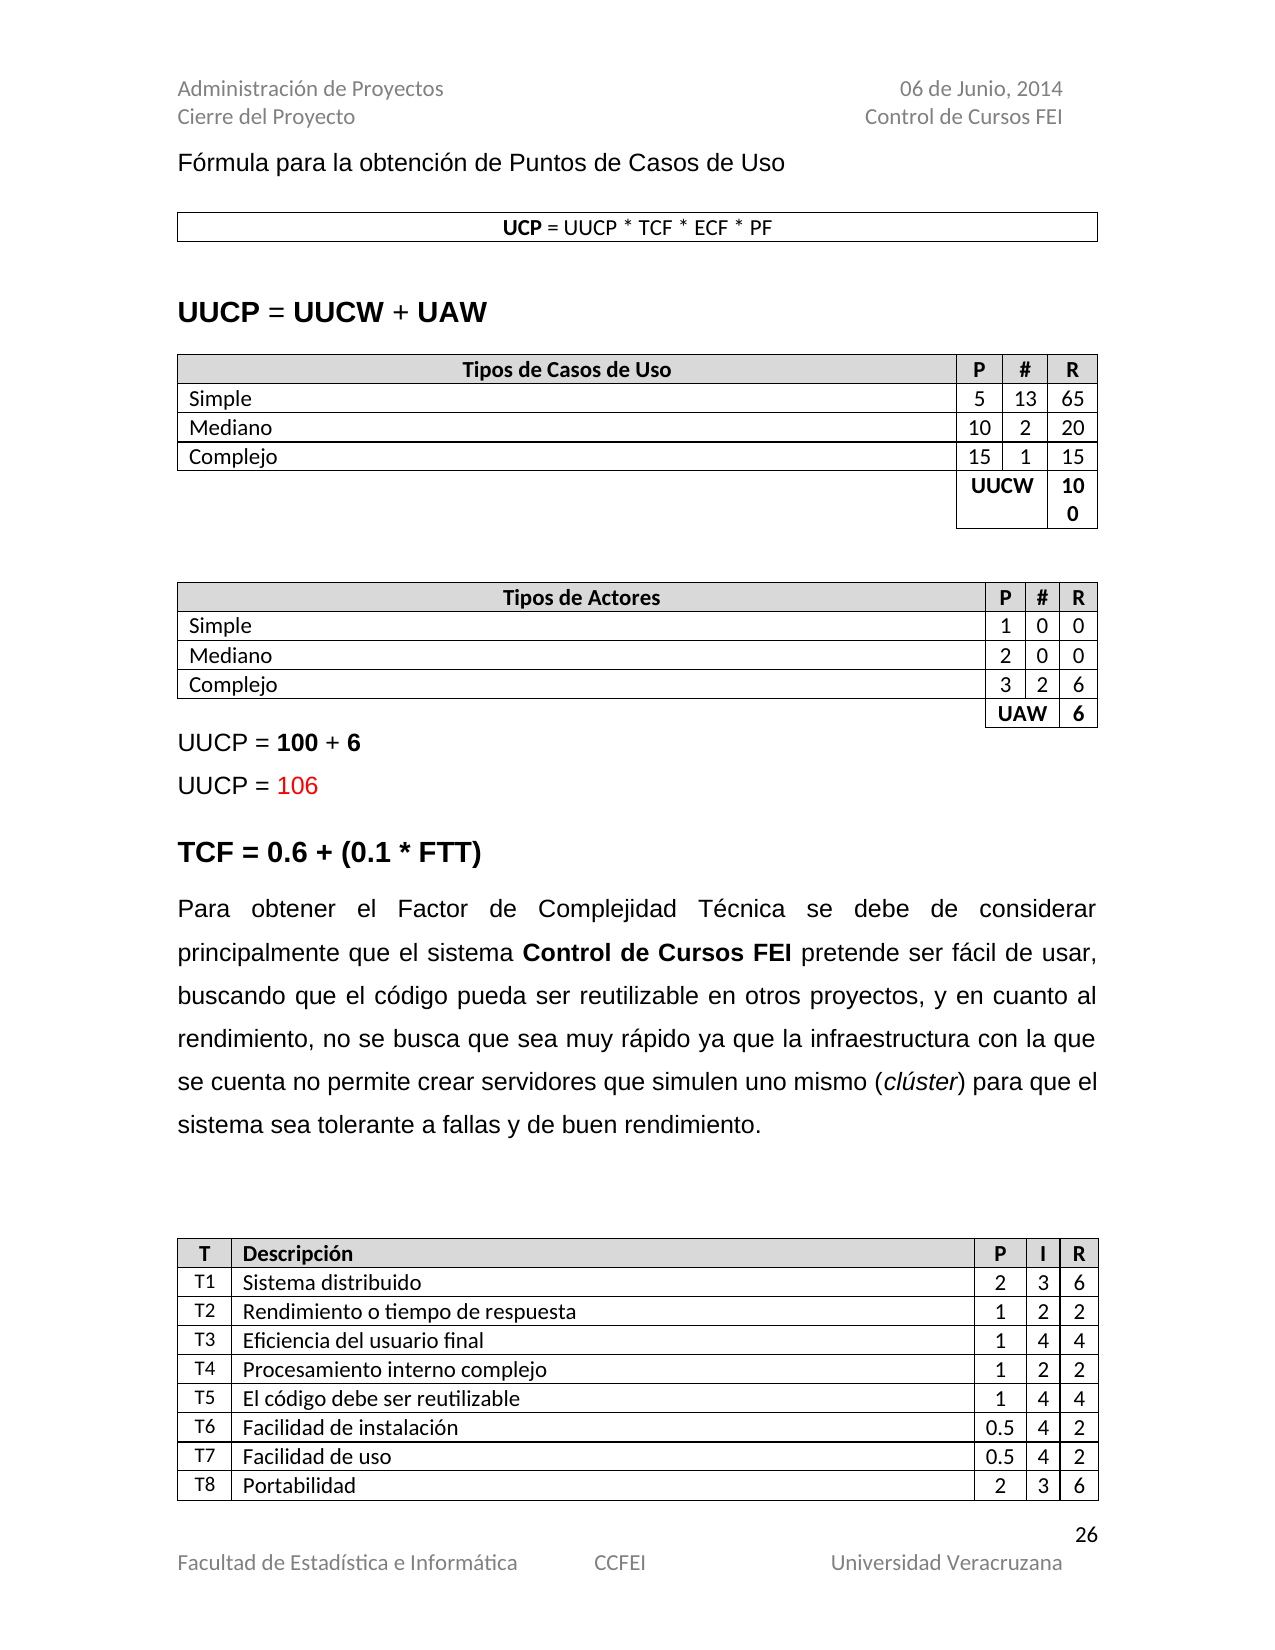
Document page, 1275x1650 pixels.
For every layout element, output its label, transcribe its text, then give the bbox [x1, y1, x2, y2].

table_cell Portabilidad [232, 1471, 974, 1499]
table_cell El código debe ser reutilizable [232, 1384, 974, 1412]
table_cell 2 [1027, 1297, 1059, 1325]
table_cell 100 [1048, 471, 1097, 527]
table_cell 3 [1027, 1471, 1059, 1499]
table_cell Complejo [178, 443, 956, 470]
table_cell Sistema distribuido [232, 1268, 974, 1296]
table_cell 2 [1003, 413, 1047, 441]
table_cell 2 [1026, 670, 1059, 698]
table_cell 6 [1061, 1268, 1098, 1296]
table_cell 1 [975, 1355, 1026, 1383]
table_cell T6 [178, 1413, 231, 1441]
table_header P [986, 583, 1025, 611]
table_cell 2 [975, 1268, 1026, 1296]
table_cell Mediano [178, 413, 956, 441]
text UUCP = 100 + 6 UUCP = 106 [177, 728, 1098, 800]
table_cell 6 [1060, 670, 1097, 698]
table_cell 2 [1061, 1297, 1098, 1325]
table_cell Simple [178, 384, 956, 412]
table_cell Mediano [178, 641, 985, 669]
table_header P [957, 355, 1002, 383]
table_cell 1 [975, 1326, 1026, 1354]
table_header I [1027, 1239, 1059, 1267]
table_cell 15 [1048, 443, 1097, 470]
text Fórmula para la obtención de Puntos de Casos de Uso [177, 148, 1098, 176]
table_cell 3 [986, 670, 1025, 698]
table_cell 10 [957, 413, 1002, 441]
table_header R [1060, 583, 1097, 611]
table_cell 0 [1026, 612, 1059, 640]
table_cell 4 [1061, 1326, 1098, 1354]
table_cell T5 [178, 1384, 231, 1412]
table_cell 4 [1061, 1384, 1098, 1412]
table_header R [1048, 355, 1097, 383]
table_cell UUCW [957, 471, 1047, 527]
table_cell 4 [1027, 1413, 1059, 1441]
table_cell 4 [1027, 1384, 1059, 1412]
table_cell 1 [986, 612, 1025, 640]
table_cell T2 [178, 1297, 231, 1325]
table_cell 20 [1048, 413, 1097, 441]
table_cell T1 [178, 1268, 231, 1296]
text TCF = 0.6 + (0.1 * FTT) [177, 835, 1098, 868]
table_cell T8 [178, 1471, 231, 1499]
table_header R [1061, 1239, 1098, 1267]
table_cell Simple [178, 612, 985, 640]
table_header P [975, 1239, 1026, 1267]
table_header Tipos de Actores [178, 583, 985, 611]
text UUCP = UUCW + UAW [177, 295, 1098, 328]
table_cell Facilidad de instalación [232, 1413, 974, 1441]
table_cell Complejo [178, 670, 985, 698]
table_cell 2 [1061, 1355, 1098, 1383]
table_cell 15 [957, 443, 1002, 470]
table_cell 2 [986, 641, 1025, 669]
table_cell 1 [975, 1297, 1026, 1325]
table_cell 2 [1061, 1443, 1098, 1470]
table_header UCP = UUCP * TCF * ECF * PF [178, 213, 1097, 241]
table_cell 1 [1003, 443, 1047, 470]
table_cell 0.5 [975, 1443, 1026, 1470]
table_cell 2 [1061, 1413, 1098, 1441]
table_cell 6 [1060, 699, 1097, 727]
table_cell 2 [975, 1471, 1026, 1499]
table_cell Facilidad de uso [232, 1443, 974, 1470]
table_cell Rendimiento o tiempo de respuesta [232, 1297, 974, 1325]
table_header T [178, 1239, 231, 1267]
table_cell 3 [1027, 1268, 1059, 1296]
table_header Tipos de Casos de Uso [178, 355, 956, 383]
table_cell 13 [1003, 384, 1047, 412]
table_cell T3 [178, 1326, 231, 1354]
table_header # [1003, 355, 1047, 383]
table_header Descripción [232, 1239, 974, 1267]
table_cell T7 [178, 1443, 231, 1470]
table_header # [1026, 583, 1059, 611]
text Para obtener el Factor de Complejidad Técnica se debe de considerar principalmente que el sistema Control de Cursos FEI pretende ser fácil de usar, buscando que el código pueda ser reutilizable en otros proyectos, y en cuanto al rendimiento, no se busca que sea muy rápido ya que la infraestructura con la que se cuenta no permite crear servidores que simulen uno mismo (clúster) para que el sistema sea tolerante a fallas y de buen rendimiento. [177, 894, 1098, 1139]
table_cell 4 [1027, 1326, 1059, 1354]
table_cell 0 [1026, 641, 1059, 669]
table_cell 2 [1027, 1355, 1059, 1383]
table_cell T4 [178, 1355, 231, 1383]
table_cell 0 [1060, 612, 1097, 640]
table_cell 65 [1048, 384, 1097, 412]
table_cell 4 [1027, 1443, 1059, 1470]
table_cell UAW [986, 699, 1059, 727]
table_cell 6 [1061, 1471, 1098, 1499]
table_cell 0.5 [975, 1413, 1026, 1441]
table_cell Eficiencia del usuario final [232, 1326, 974, 1354]
table_cell Procesamiento interno complejo [232, 1355, 974, 1383]
table_cell 0 [1060, 641, 1097, 669]
table_cell 5 [957, 384, 1002, 412]
table_cell 1 [975, 1384, 1026, 1412]
